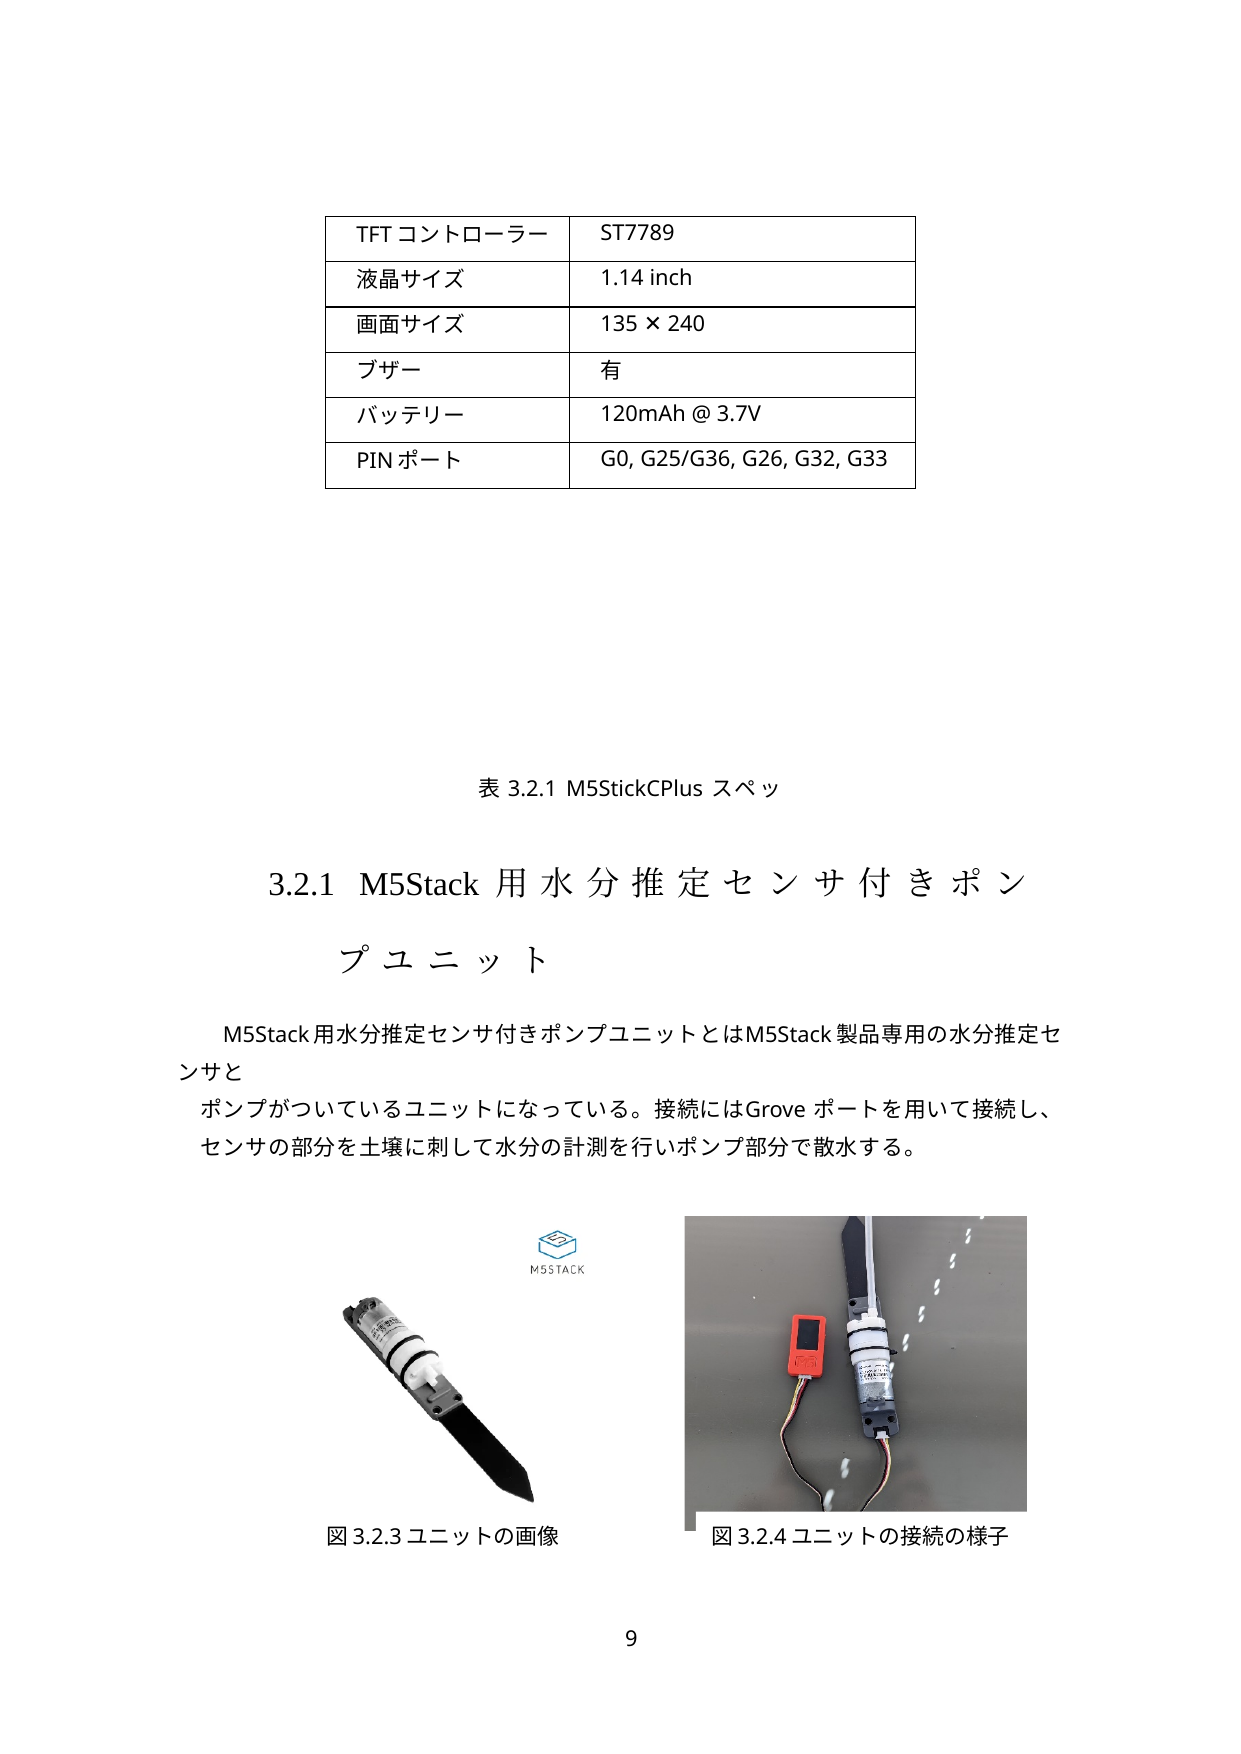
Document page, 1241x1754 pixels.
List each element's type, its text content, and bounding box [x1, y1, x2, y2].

text M5Stack用水分推定センサ付きポンプユニットとはM5Stack製品専用の水分推定センサと [177, 1014, 1063, 1089]
subtitle M5Stack用水分推定センサ付きポンプユニット [266, 846, 1063, 996]
picture [684, 1216, 1027, 1531]
table_cell 1.14 inch [570, 262, 915, 306]
table_cell 有 [570, 353, 915, 397]
table_cell ブザー [326, 353, 569, 397]
picture [284, 1217, 594, 1529]
table_cell 画面サイズ [326, 308, 569, 352]
table_header TFTコントローラー [326, 217, 569, 261]
table_cell 135 ✕ 240 [570, 308, 915, 352]
table_cell G0, G25/G36, G26, G32, G33 [570, 443, 915, 487]
table_cell 120mAh @ 3.7V [570, 398, 915, 442]
text ポンプがついているユニットになっている。接続にはGroveポートを用いて接続し、センサの部分を土壌に刺して水分の計測を行いポンプ部分で散水する。 [197, 1089, 1063, 1164]
table_cell バッテリー [326, 398, 569, 442]
table_cell PINポート [326, 443, 569, 487]
table_header ST7789 [570, 217, 915, 261]
table_cell 液晶サイズ [326, 262, 569, 306]
